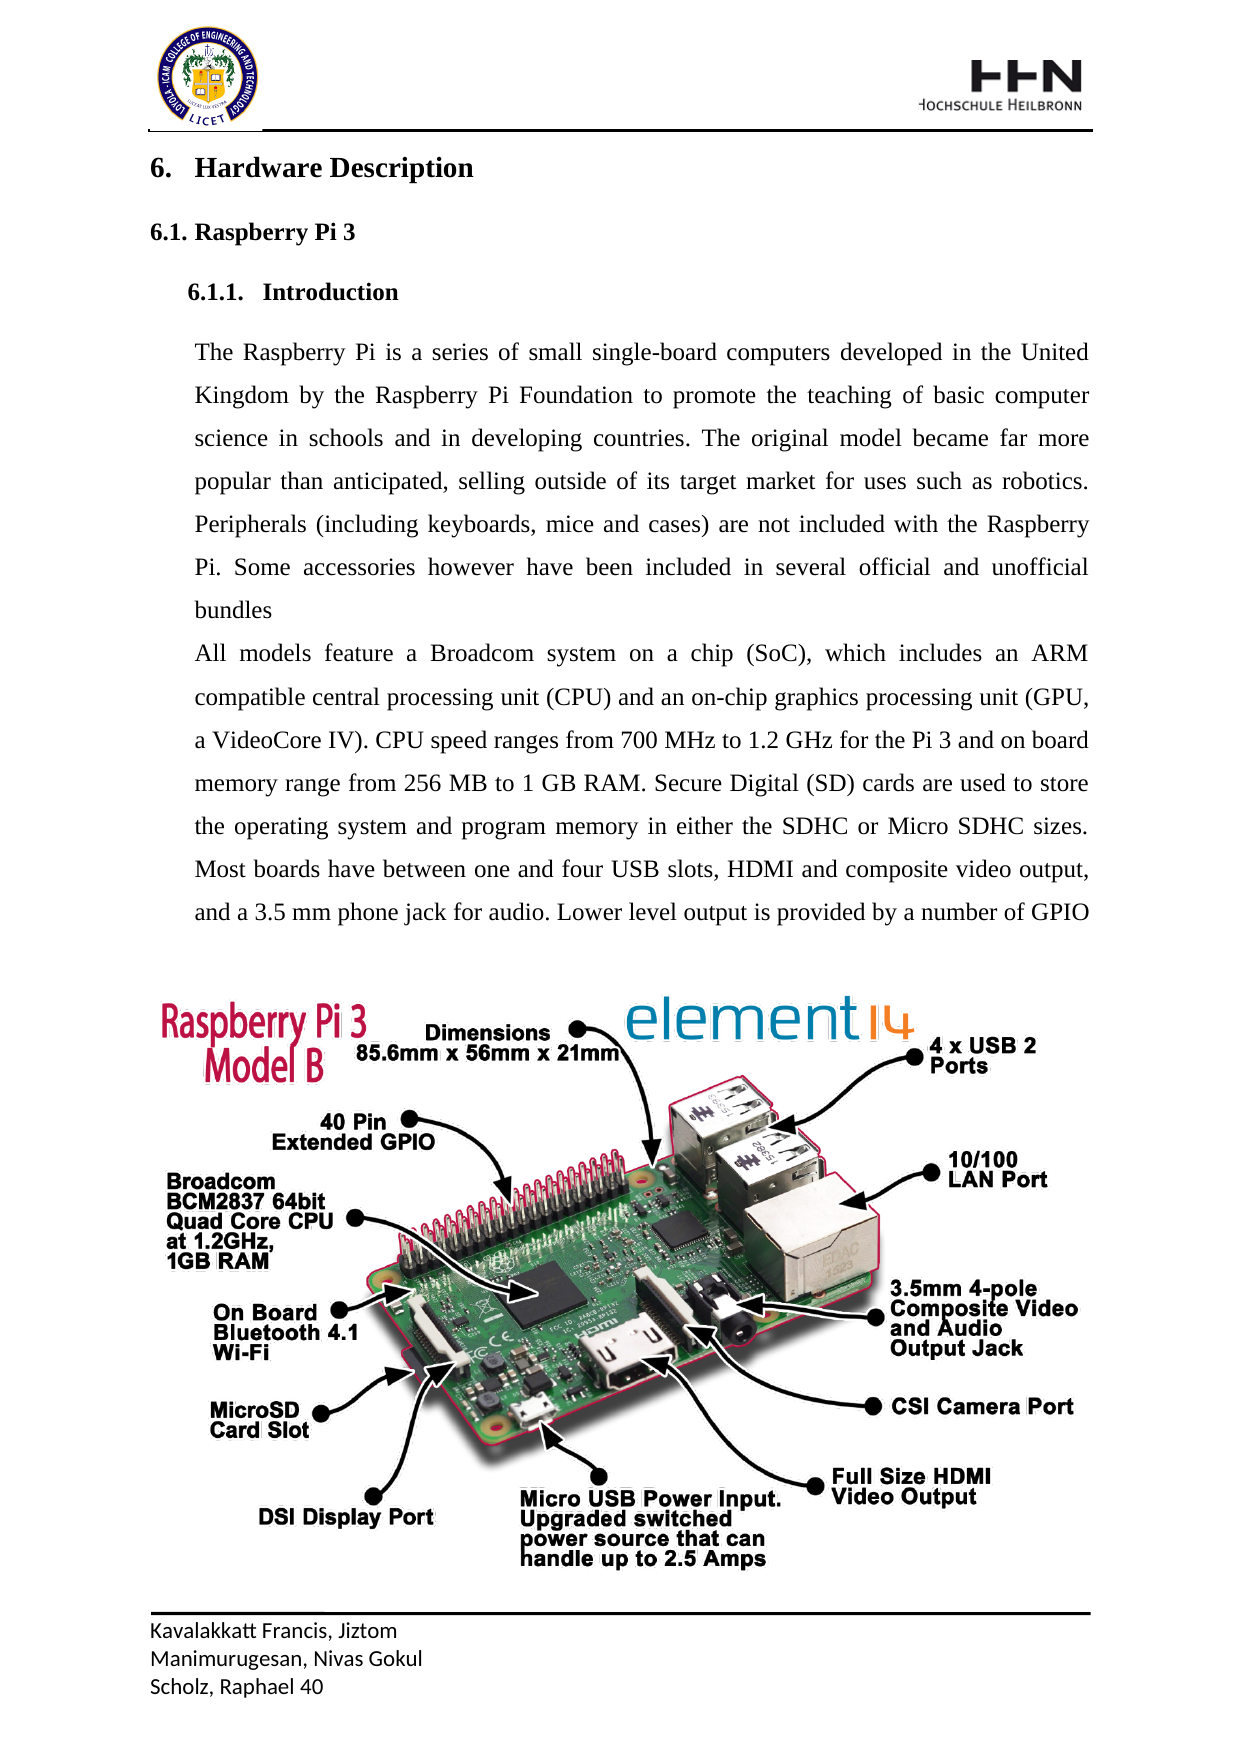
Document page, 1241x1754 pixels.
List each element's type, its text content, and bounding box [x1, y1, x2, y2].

picture [150, 984, 1091, 1578]
subtitle Hardware Description [150, 150, 1090, 183]
subtitle Raspberry Pi 3 [150, 217, 1090, 246]
text The Raspberry Pi is a series of small single-board computers developed in the United Kingdom by the Raspberry Pi Foundation to promote the teaching of basic computer science in schools and in developing countries. The original model became far more popular than anticipated, selling outside of its target market for uses such as robotics. Peripherals (including keyboards, mice and cases) are not included with the Raspberry Pi. Some accessories however have been included in several official and unofficial bundles [194, 337, 1090, 624]
text All models feature a Broadcom system on a chip (SoC), which includes an ARM compatible central processing unit (CPU) and an on-chip graphics processing unit (GPU, a VideoCore IV). CPU speed ranges from 700 MHz to 1.2 GHz for the Pi 3 and on board memory range from 256 MB to 1 GB RAM. Secure Digital (SD) cards are used to store the operating system and program memory in either the SDHC or Micro SDHC sizes. Most boards have between one and four USB slots, HDMI and composite video output, and a 3.5 mm phone jack for audio. Lower level output is provided by a number of GPIO pins which support common protocols like I²C. The B-models have an 8P8C Ethernet port and the Pi 3 has on board Wi-Fi 802.11n and Bluetooth. [194, 638, 1090, 926]
subtitle Introduction [187, 277, 1090, 306]
picture [917, 60, 1083, 111]
picture [150, 18, 263, 131]
